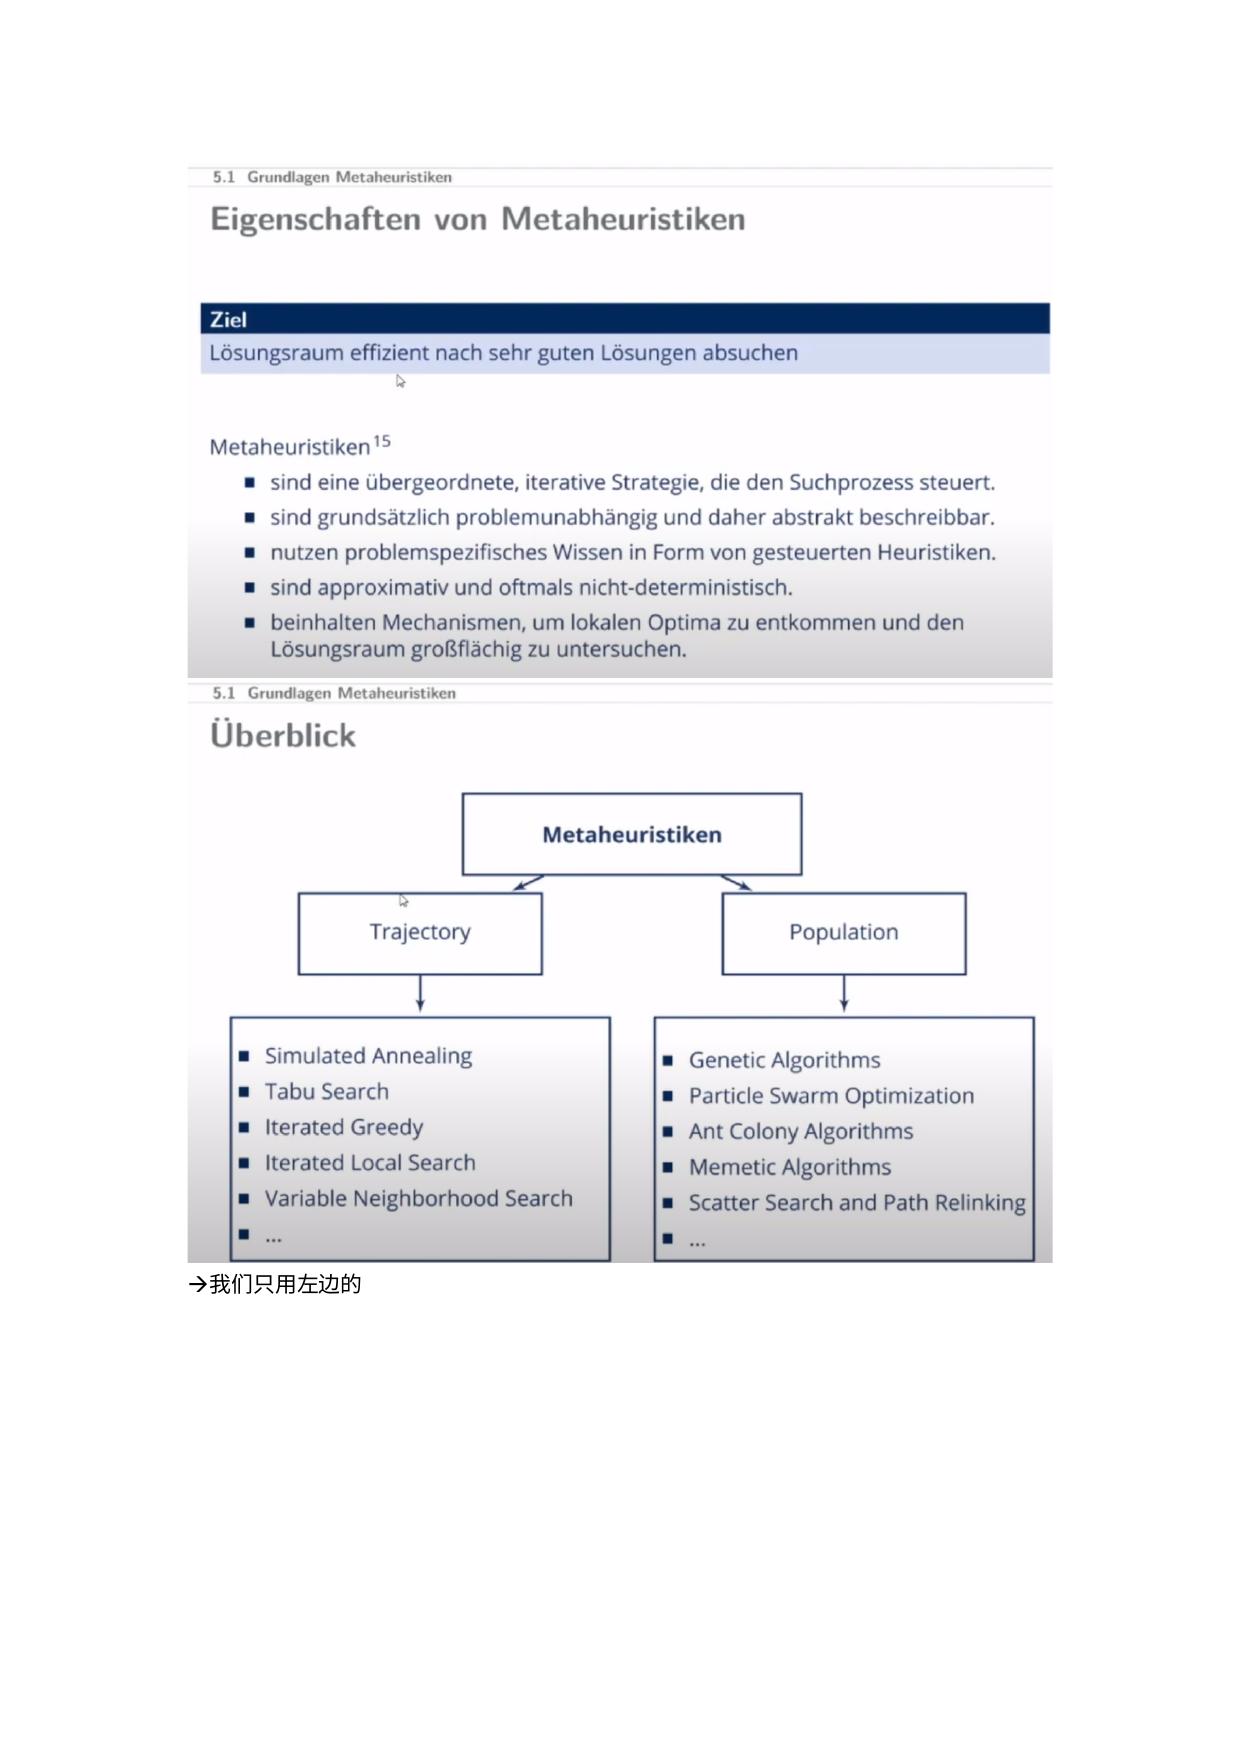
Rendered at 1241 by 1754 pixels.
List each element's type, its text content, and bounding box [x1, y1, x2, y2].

picture [187, 162, 1053, 678]
picture [187, 682, 1053, 1263]
text 我们只用左边的 [187, 1267, 1053, 1299]
